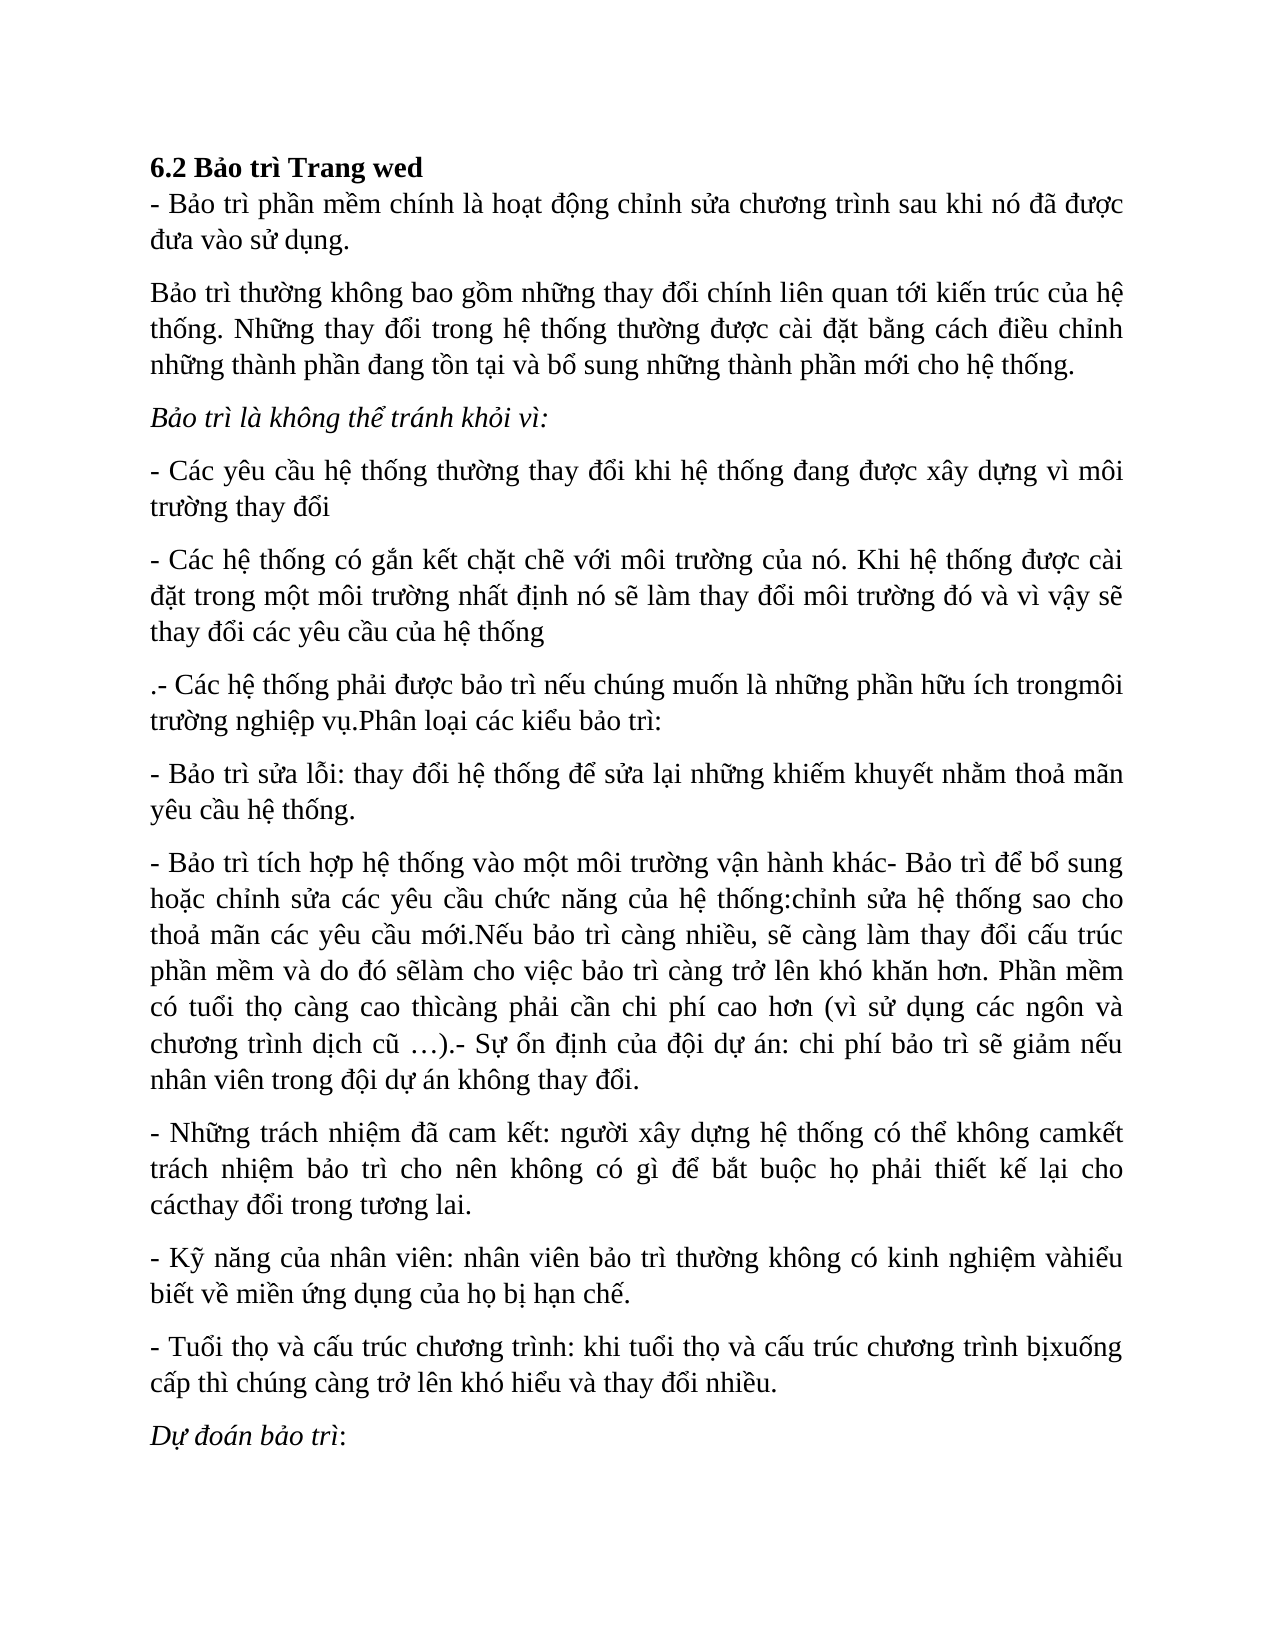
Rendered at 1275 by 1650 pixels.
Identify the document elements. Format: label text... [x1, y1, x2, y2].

text - Bảo trì phần mềm chính là hoạt động chỉnh sửa chương trình sau khi nó đã được đưa vào sử dụng. [150, 186, 1125, 256]
text - Những trách nhiệm đã cam kết: người xây dựng hệ thống có thể không camkết trách nhiệm bảo trì cho nên không có gì để bắt buộc họ phải thiết kế lại cho cácthay đổi trong tương lai. [150, 1115, 1125, 1221]
text .- Các hệ thống phải được bảo trì nếu chúng muốn là những phần hữu ích trongmôi trường nghiệp vụ.Phân loại các kiểu bảo trì: [150, 667, 1125, 737]
subtitle 6.2 Bảo trì Trang wed [150, 150, 1125, 183]
text - Các yêu cầu hệ thống thường thay đổi khi hệ thống đang được xây dựng vì môi trường thay đổi [150, 453, 1125, 523]
text Bảo trì là không thể tránh khỏi vì: [150, 400, 1125, 434]
text Bảo trì thường không bao gồm những thay đổi chính liên quan tới kiến trúc của hệ thống. Những thay đổi trong hệ thống thường được cài đặt bằng cách điều chỉnh những thành phần đang tồn tại và bổ sung những thành phần mới cho hệ thống. [150, 275, 1125, 381]
text - Kỹ năng của nhân viên: nhân viên bảo trì thường không có kinh nghiệm vàhiểu biết về miền ứng dụng của họ bị hạn chế. [150, 1240, 1125, 1309]
text - Các hệ thống có gắn kết chặt chẽ với môi trường của nó. Khi hệ thống được cài đặt trong một môi trường nhất định nó sẽ làm thay đổi môi trường đó và vì vậy sẽ thay đổi các yêu cầu của hệ thống [150, 542, 1125, 648]
text - Bảo trì tích hợp hệ thống vào một môi trường vận hành khác- Bảo trì để bổ sung hoặc chỉnh sửa các yêu cầu chức năng của hệ thống:chỉnh sửa hệ thống sao cho thoả mãn các yêu cầu mới.Nếu bảo trì càng nhiều, sẽ càng làm thay đổi cấu trúc phần mềm và do đó sẽlàm cho việc bảo trì càng trở lên khó khăn hơn. Phần mềm có tuổi thọ càng cao thìcàng phải cần chi phí cao hơn (vì sử dụng các ngôn và chương trình dịch cũ …).- Sự ổn định của đội dự án: chi phí bảo trì sẽ giảm nếu nhân viên trong đội dự án không thay đổi. [150, 845, 1125, 1095]
text Dự đoán bảo trì: [150, 1418, 1125, 1451]
text - Bảo trì sửa lỗi: thay đổi hệ thống để sửa lại những khiếm khuyết nhằm thoả mãn yêu cầu hệ thống. [150, 756, 1125, 826]
text - Tuổi thọ và cấu trúc chương trình: khi tuổi thọ và cấu trúc chương trình bịxuống cấp thì chúng càng trở lên khó hiểu và thay đổi nhiều. [150, 1329, 1125, 1398]
